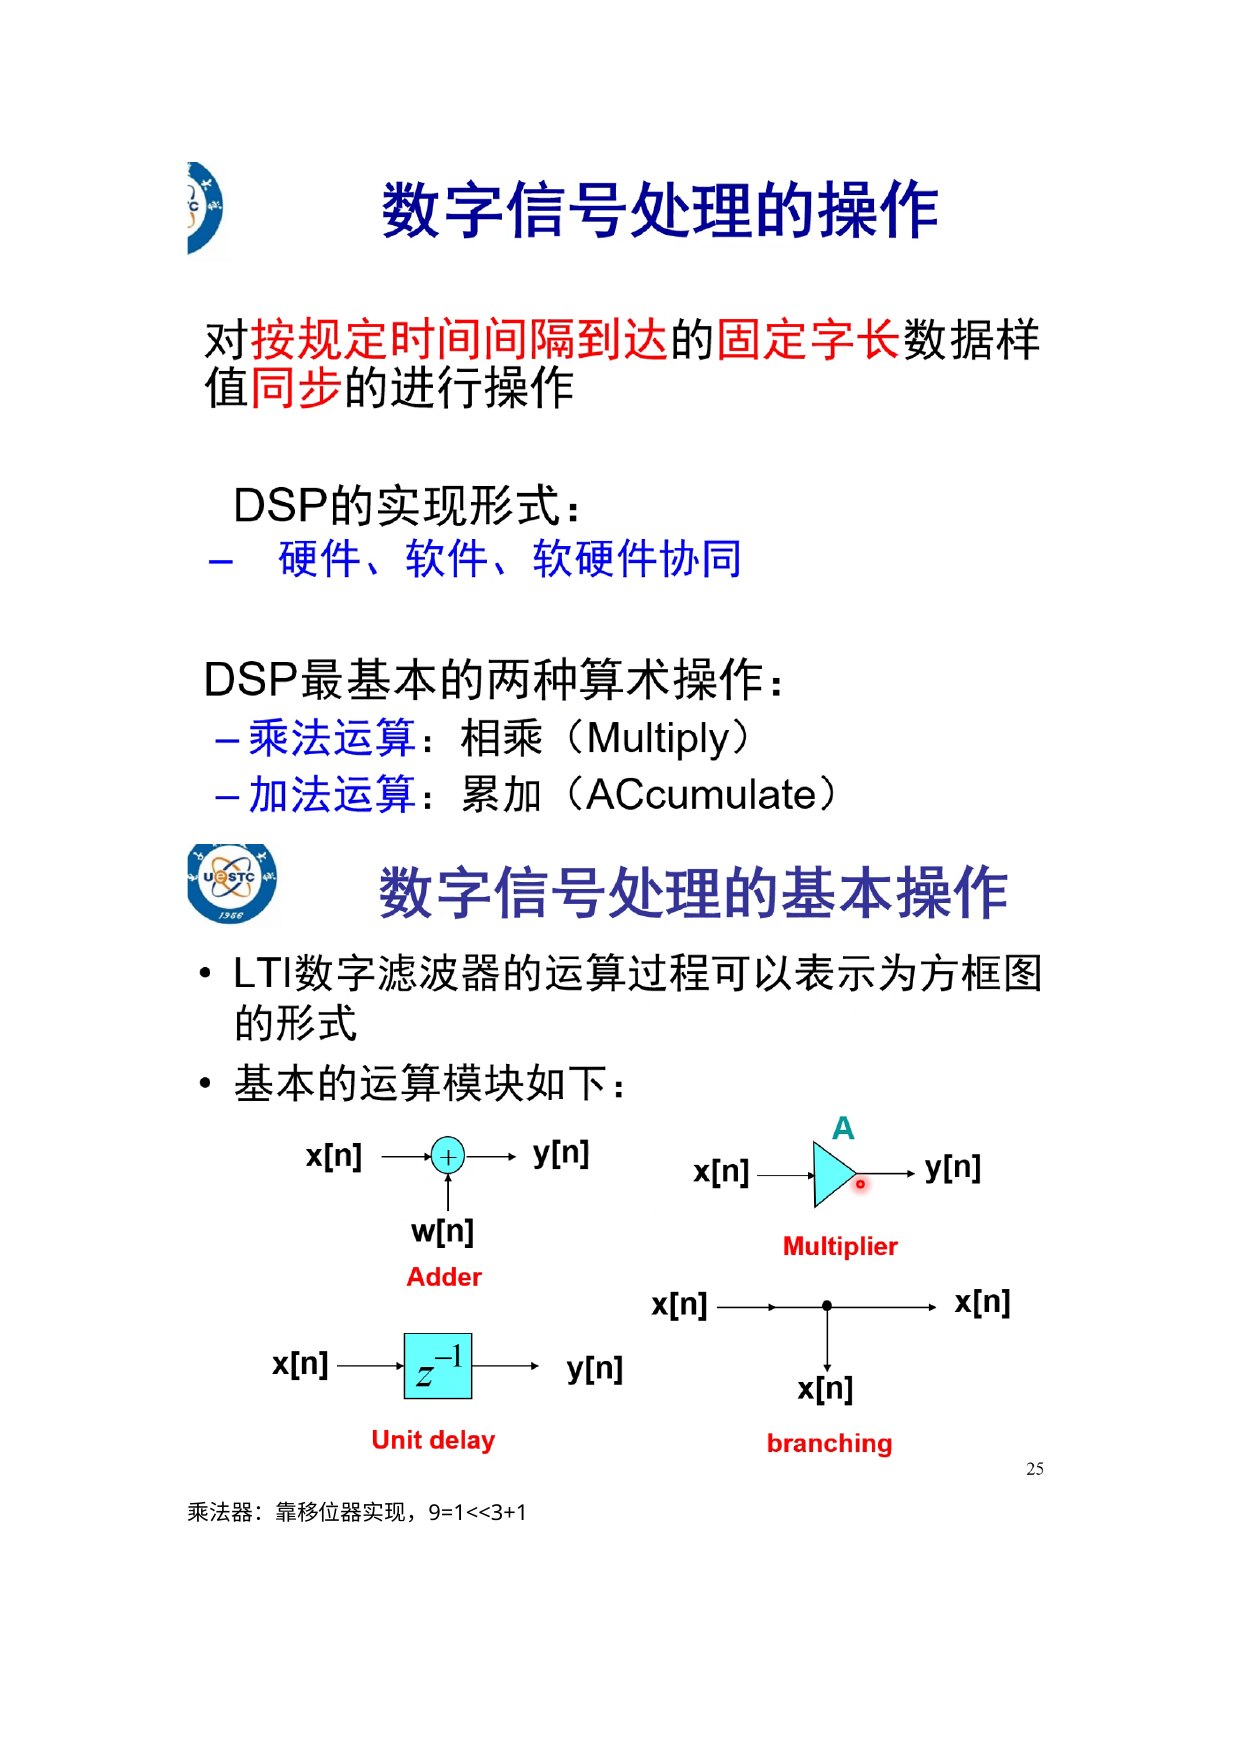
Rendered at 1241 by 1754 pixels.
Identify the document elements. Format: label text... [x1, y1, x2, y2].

text 乘法器：靠移位器实现，9=1<<3+1 [187, 1494, 1053, 1527]
